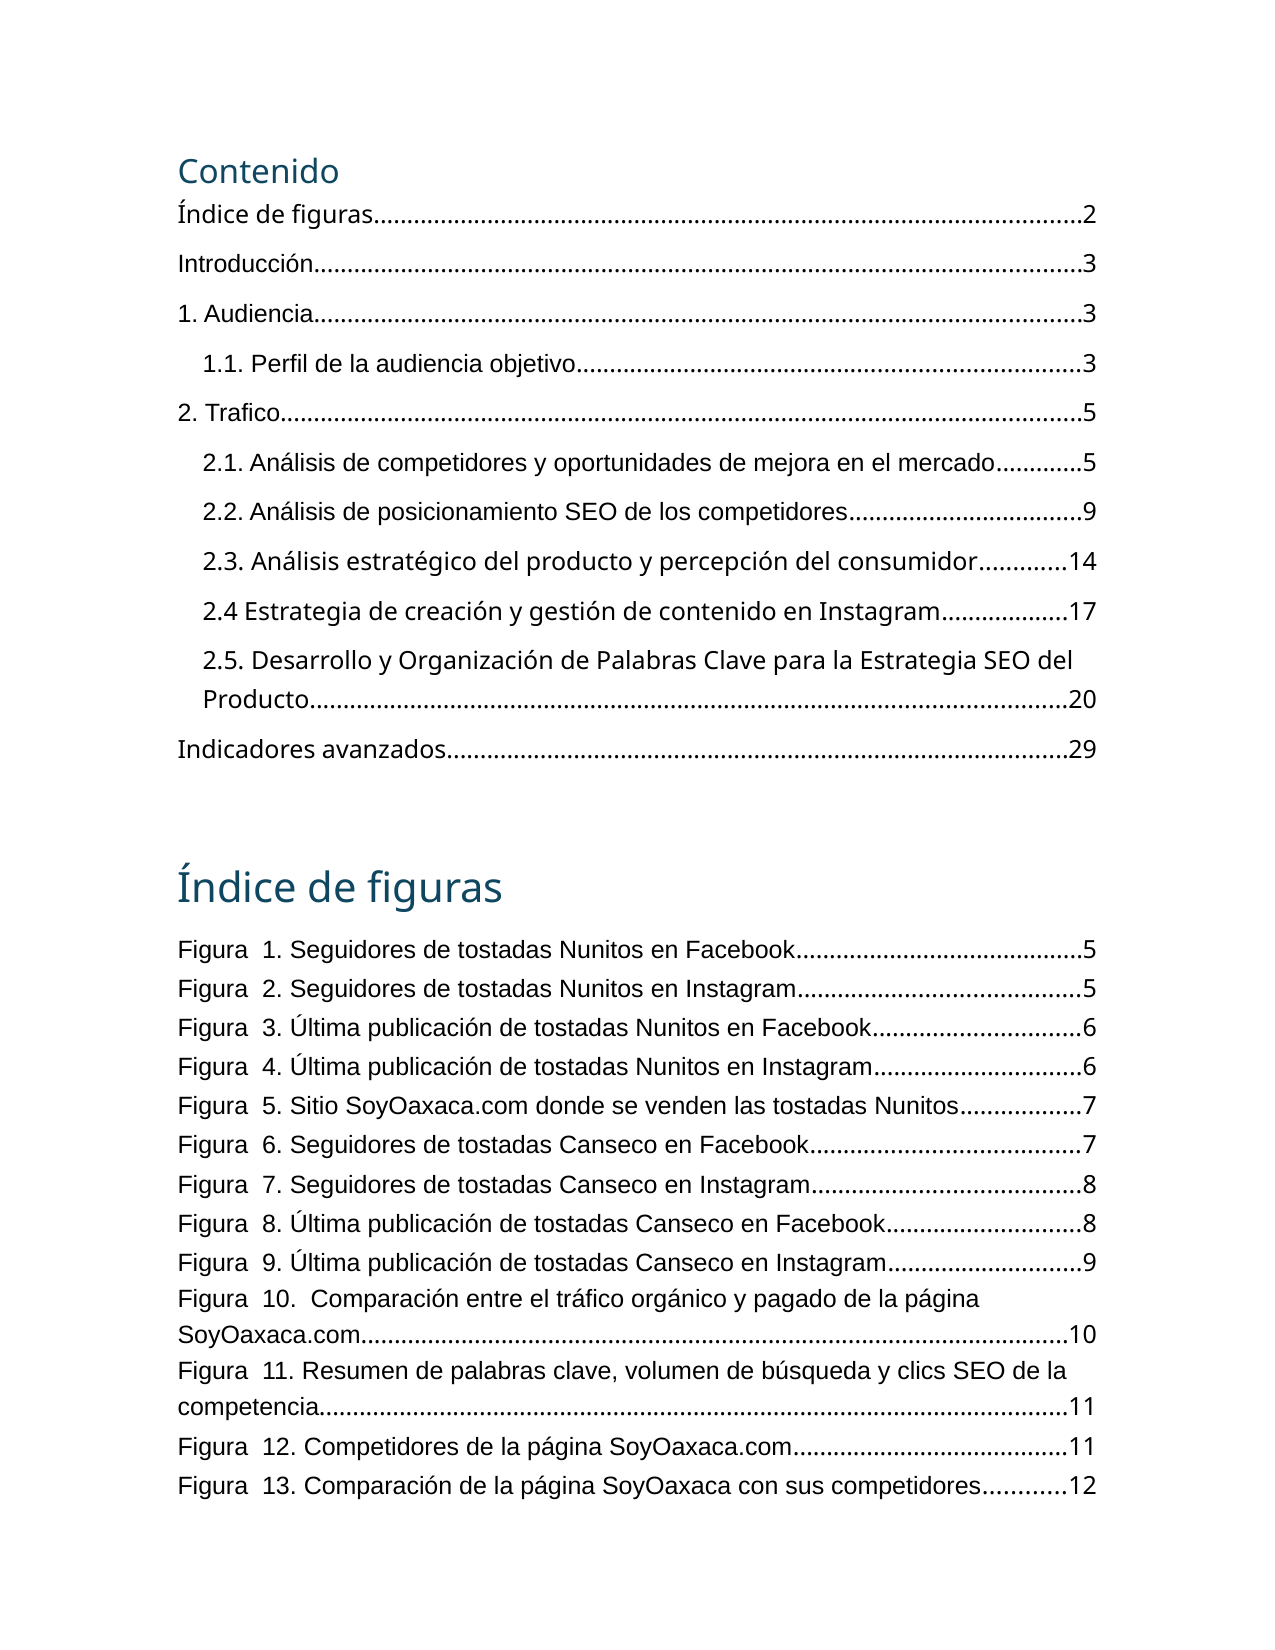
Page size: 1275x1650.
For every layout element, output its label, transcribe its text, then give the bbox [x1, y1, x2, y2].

text Figura 1. Seguidores de tostadas Nunitos en Facebook 5 [177, 931, 1098, 965]
text Figura 3. Última publicación de tostadas Nunitos en Facebook 6 [177, 1010, 1098, 1044]
text Figura 8. Última publicación de tostadas Canseco en Facebook 8 [177, 1206, 1098, 1239]
text Figura 13. Comparación de la página SoyOaxaca con sus competidores 12 [177, 1467, 1098, 1501]
subtitle Índice de figuras [177, 858, 1098, 914]
text Figura 10. Comparación entre el tráfico orgánico y pagado de la página SoyOaxaca.com 10 [177, 1284, 1098, 1351]
text Figura 2. Seguidores de tostadas Nunitos en Instagram 5 [177, 971, 1098, 1004]
text Figura 7. Seguidores de tostadas Canseco en Instagram 8 [177, 1166, 1098, 1200]
text Figura 12. Competidores de la página SoyOaxaca.com 11 [177, 1428, 1098, 1462]
text Figura 4. Última publicación de tostadas Nunitos en Instagram 6 [177, 1049, 1098, 1083]
text Figura 5. Sitio SoyOaxaca.com donde se venden las tostadas Nunitos 7 [177, 1088, 1098, 1122]
text Figura 9. Última publicación de tostadas Canseco en Instagram 9 [177, 1245, 1098, 1279]
text Figura 6. Seguidores de tostadas Canseco en Facebook 7 [177, 1127, 1098, 1161]
text Figura 11. Resumen de palabras clave, volumen de búsqueda y clics SEO de la competencia 11 [177, 1356, 1098, 1423]
